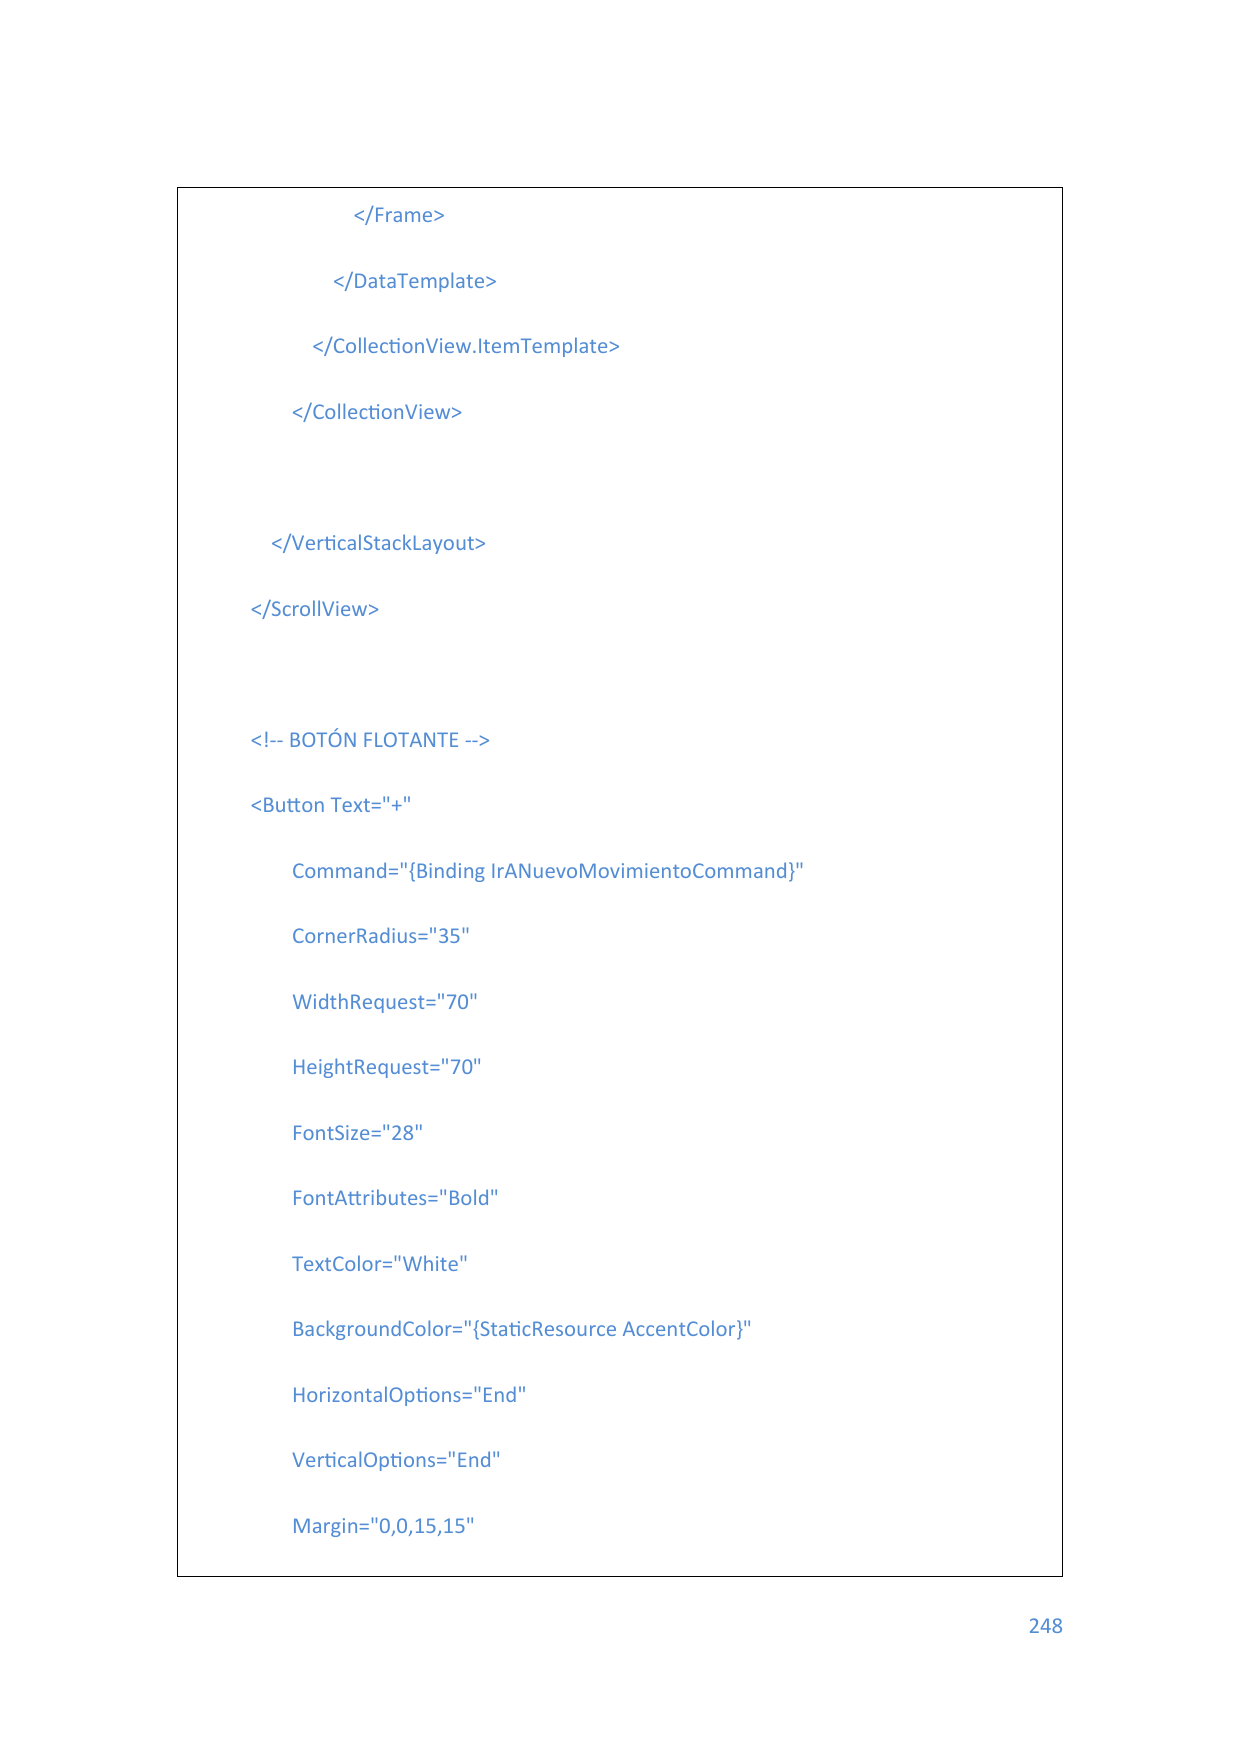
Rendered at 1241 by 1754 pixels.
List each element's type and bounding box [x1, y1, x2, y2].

table_header [178, 188, 1062, 1576]
